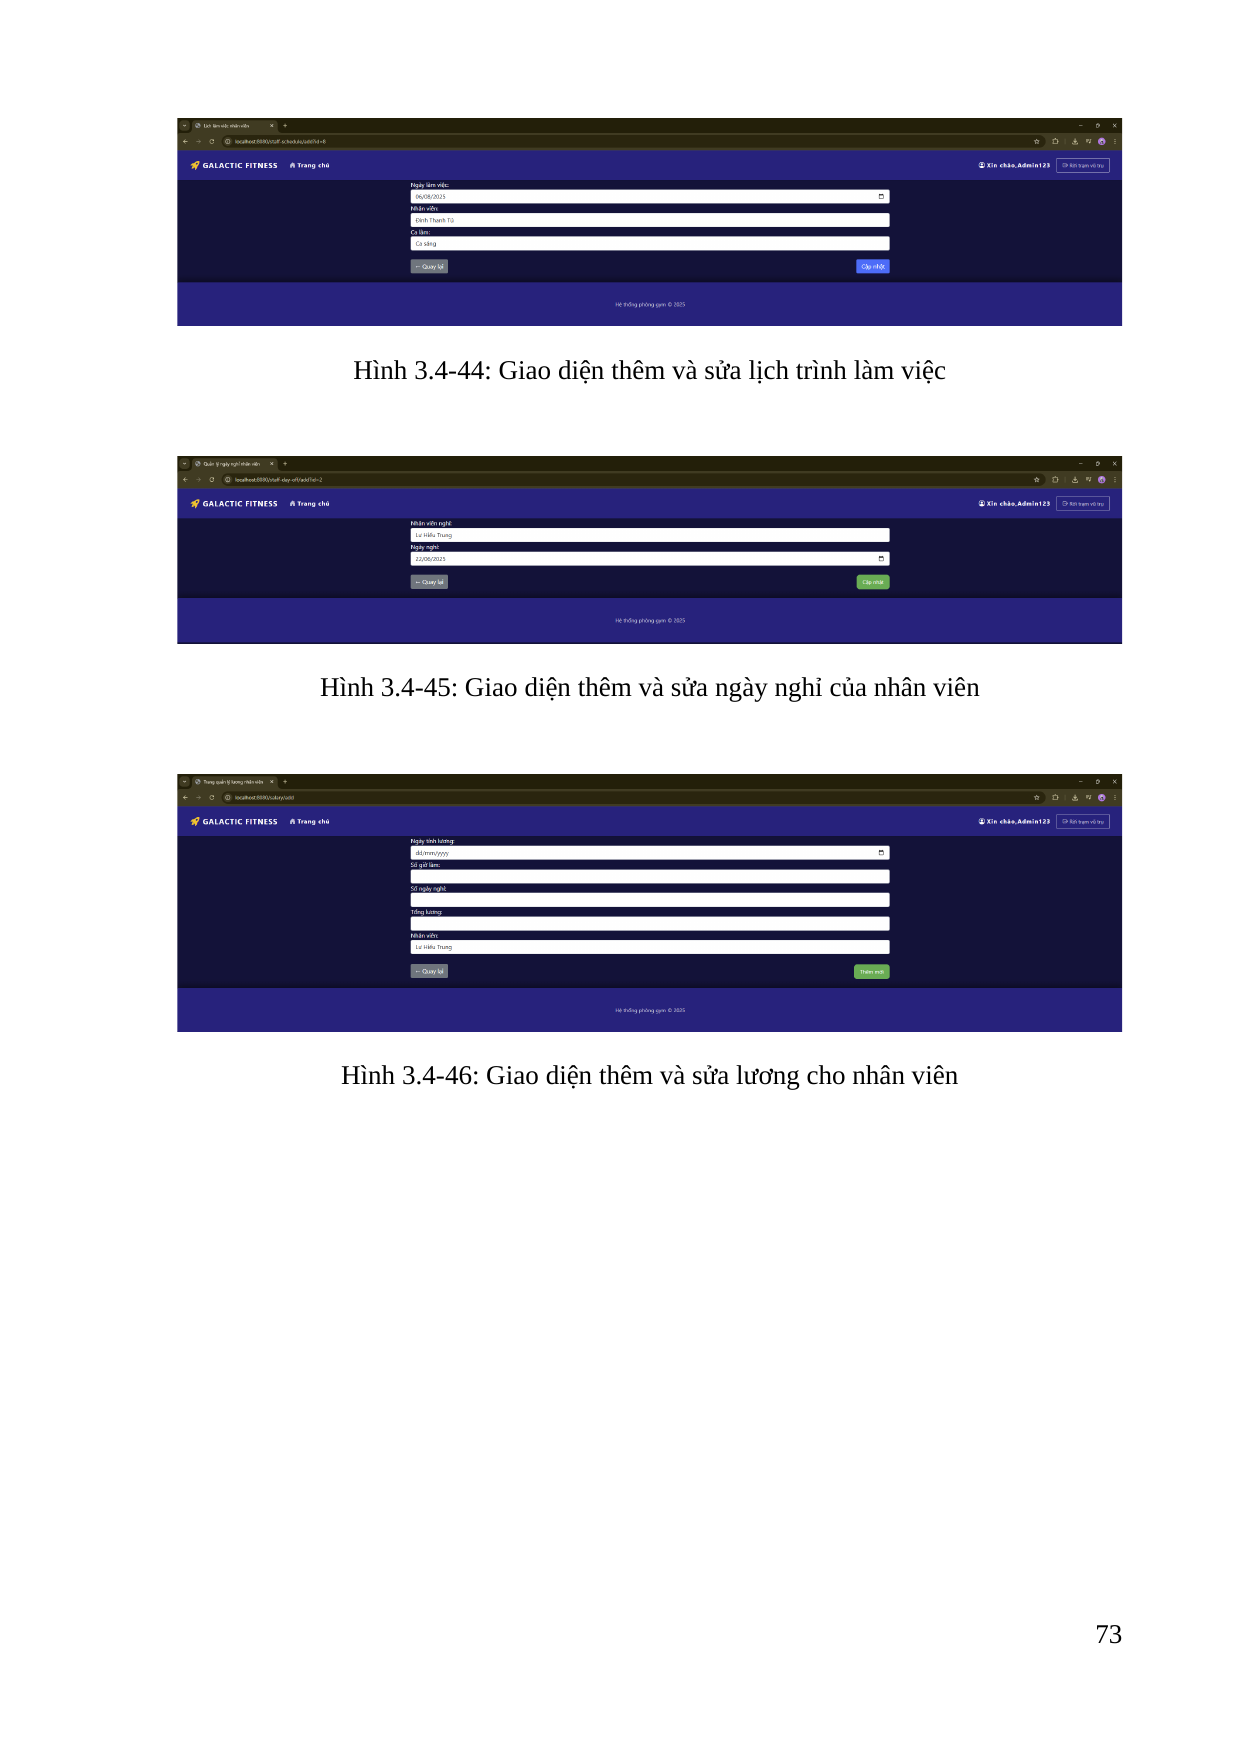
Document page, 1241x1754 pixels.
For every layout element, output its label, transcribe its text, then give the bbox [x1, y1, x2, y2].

picture [177, 774, 1123, 1032]
picture [177, 456, 1123, 644]
picture [177, 118, 1123, 326]
